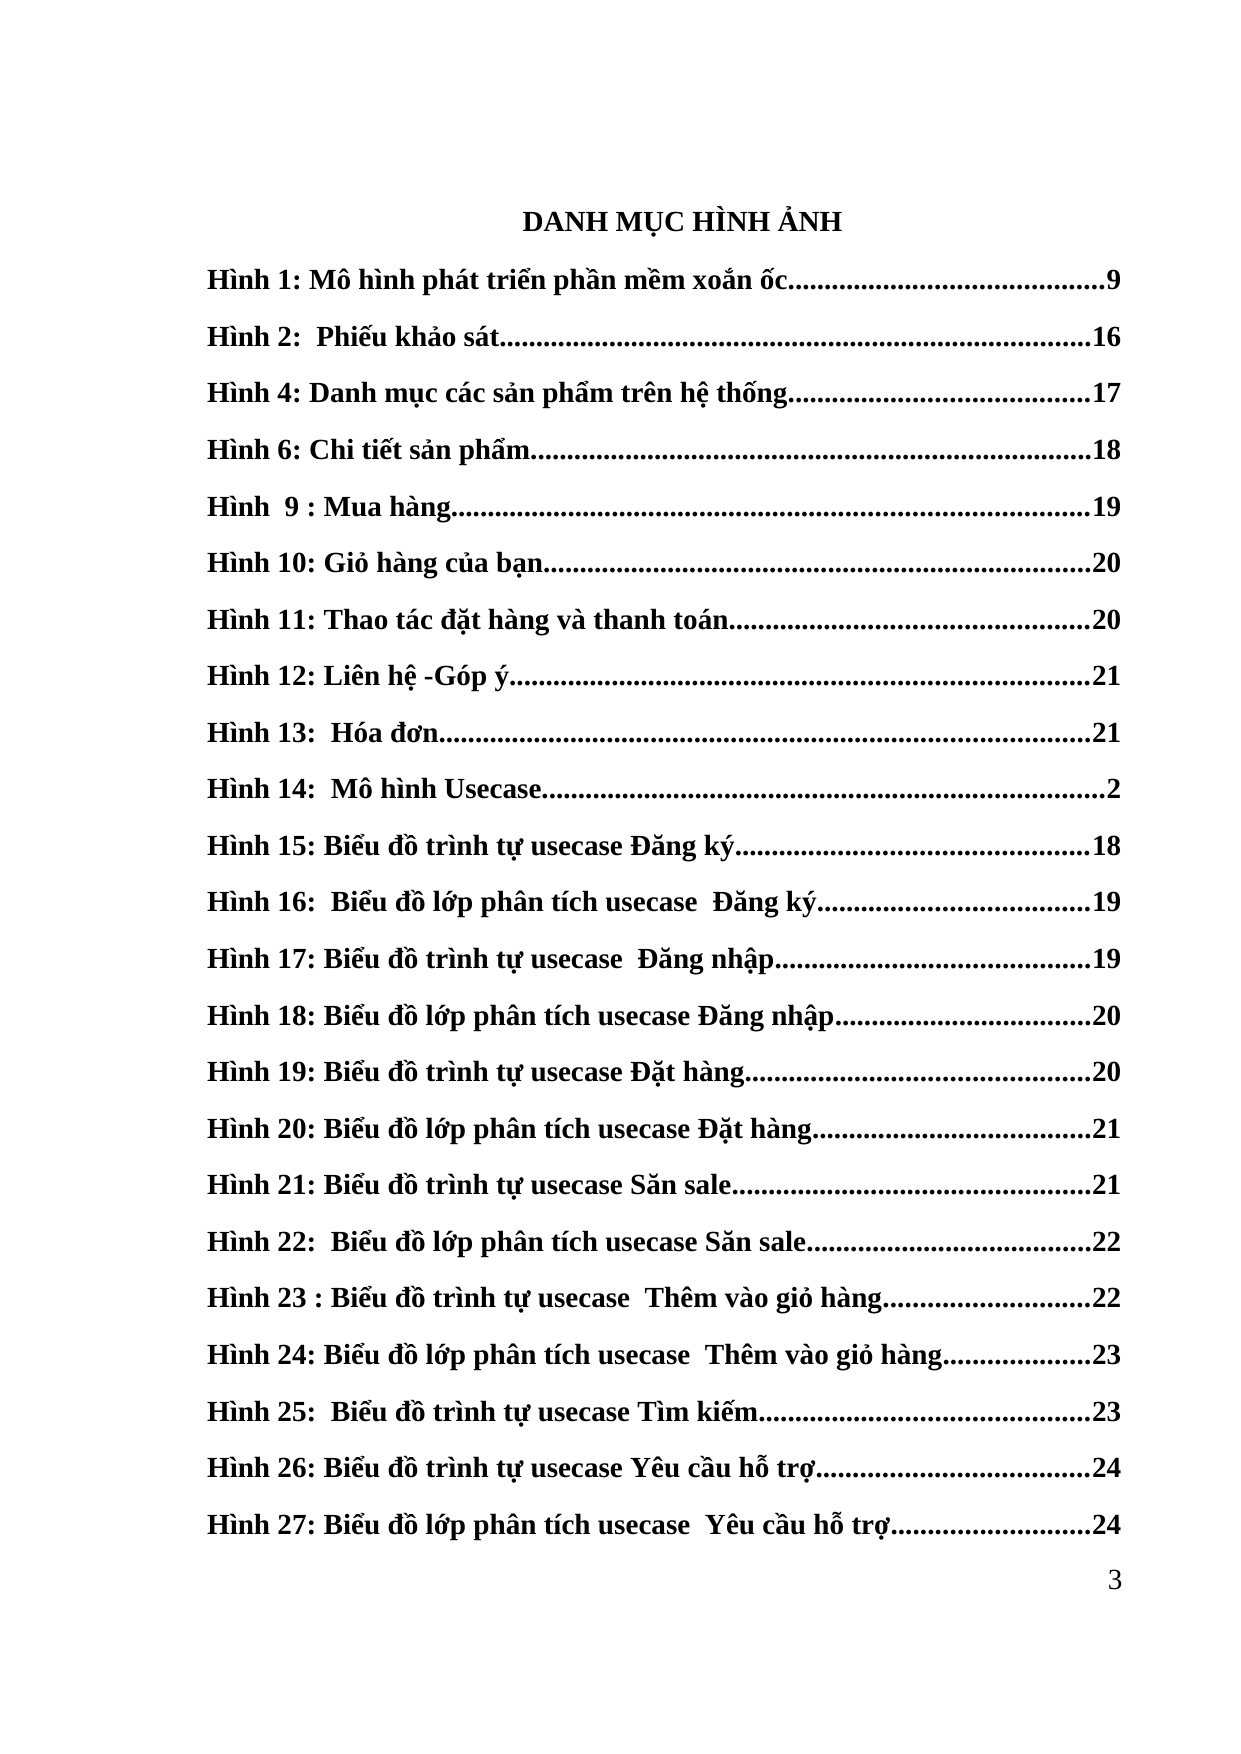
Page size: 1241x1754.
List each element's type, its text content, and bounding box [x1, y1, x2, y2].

text Hình 15: Biểu đồ trình tự usecase Đăng ký 18 [207, 828, 1122, 862]
text Hình 11: Thao tác đặt hàng và thanh toán 20 [207, 602, 1122, 635]
text Hình 20: Biểu đồ lớp phân tích usecase Đặt hàng 21 [207, 1111, 1122, 1144]
text Hình 18: Biểu đồ lớp phân tích usecase Đăng nhập 20 [207, 998, 1122, 1031]
text Hình 24: Biểu đồ lớp phân tích usecase Thêm vào giỏ hàng 23 [207, 1337, 1122, 1371]
text Hình 9 : Mua hàng 19 [207, 489, 1122, 522]
text Hình 17: Biểu đồ trình tự usecase Đăng nhập 19 [207, 941, 1122, 975]
text Hình 6: Chi tiết sản phẩm 18 [207, 432, 1122, 466]
text Hình 2: Phiếu khảo sát 16 [207, 319, 1122, 352]
text Hình 25: Biểu đồ trình tự usecase Tìm kiếm 23 [207, 1394, 1122, 1427]
text Hình 22: Biểu đồ lớp phân tích usecase Săn sale 22 [207, 1224, 1122, 1257]
text Hình 21: Biểu đồ trình tự usecase Săn sale 21 [207, 1167, 1122, 1201]
text Hình 13: Hóa đơn 21 [207, 715, 1122, 748]
text Hình 16: Biểu đồ lớp phân tích usecase Đăng ký 19 [207, 884, 1122, 918]
text DANH MỤC HÌNH ẢNH [207, 204, 1122, 237]
text Hình 27: Biểu đồ lớp phân tích usecase Yêu cầu hỗ trợ 24 [207, 1507, 1122, 1540]
text Hình 4: Danh mục các sản phẩm trên hệ thống 17 [207, 376, 1122, 409]
text Hình 12: Liên hệ -Góp ý 21 [207, 658, 1122, 692]
text Hình 23 : Biểu đồ trình tự usecase Thêm vào giỏ hàng 22 [207, 1281, 1122, 1314]
text Hình 14: Mô hình Usecase 2 [207, 771, 1122, 805]
text Hình 26: Biểu đồ trình tự usecase Yêu cầu hỗ trợ 24 [207, 1450, 1122, 1484]
text Hình 1: Mô hình phát triển phần mềm xoắn ốc 9 [207, 262, 1122, 296]
text Hình 19: Biểu đồ trình tự usecase Đặt hàng 20 [207, 1054, 1122, 1088]
text Hình 10: Giỏ hàng của bạn 20 [207, 545, 1122, 579]
